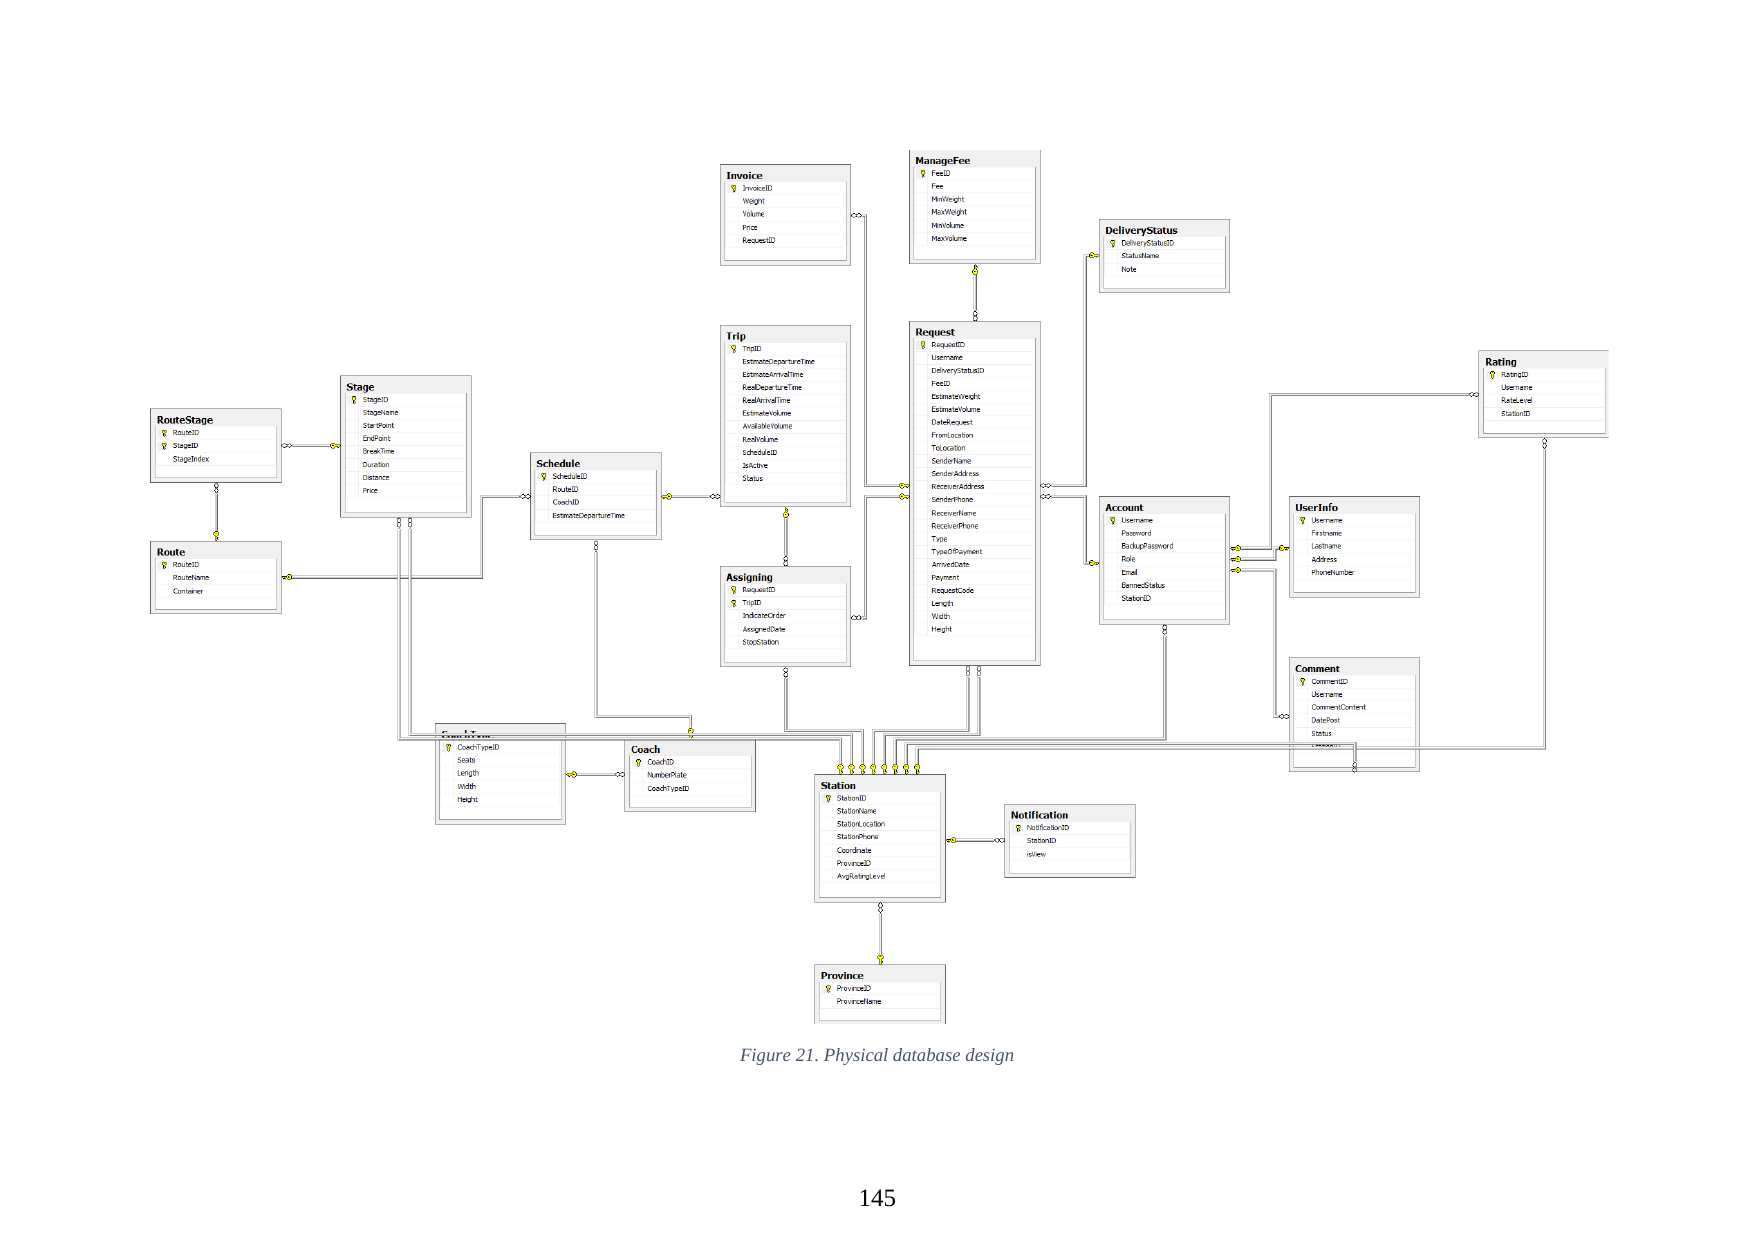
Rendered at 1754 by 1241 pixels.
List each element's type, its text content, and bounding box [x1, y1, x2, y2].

picture [150, 150, 1609, 1024]
